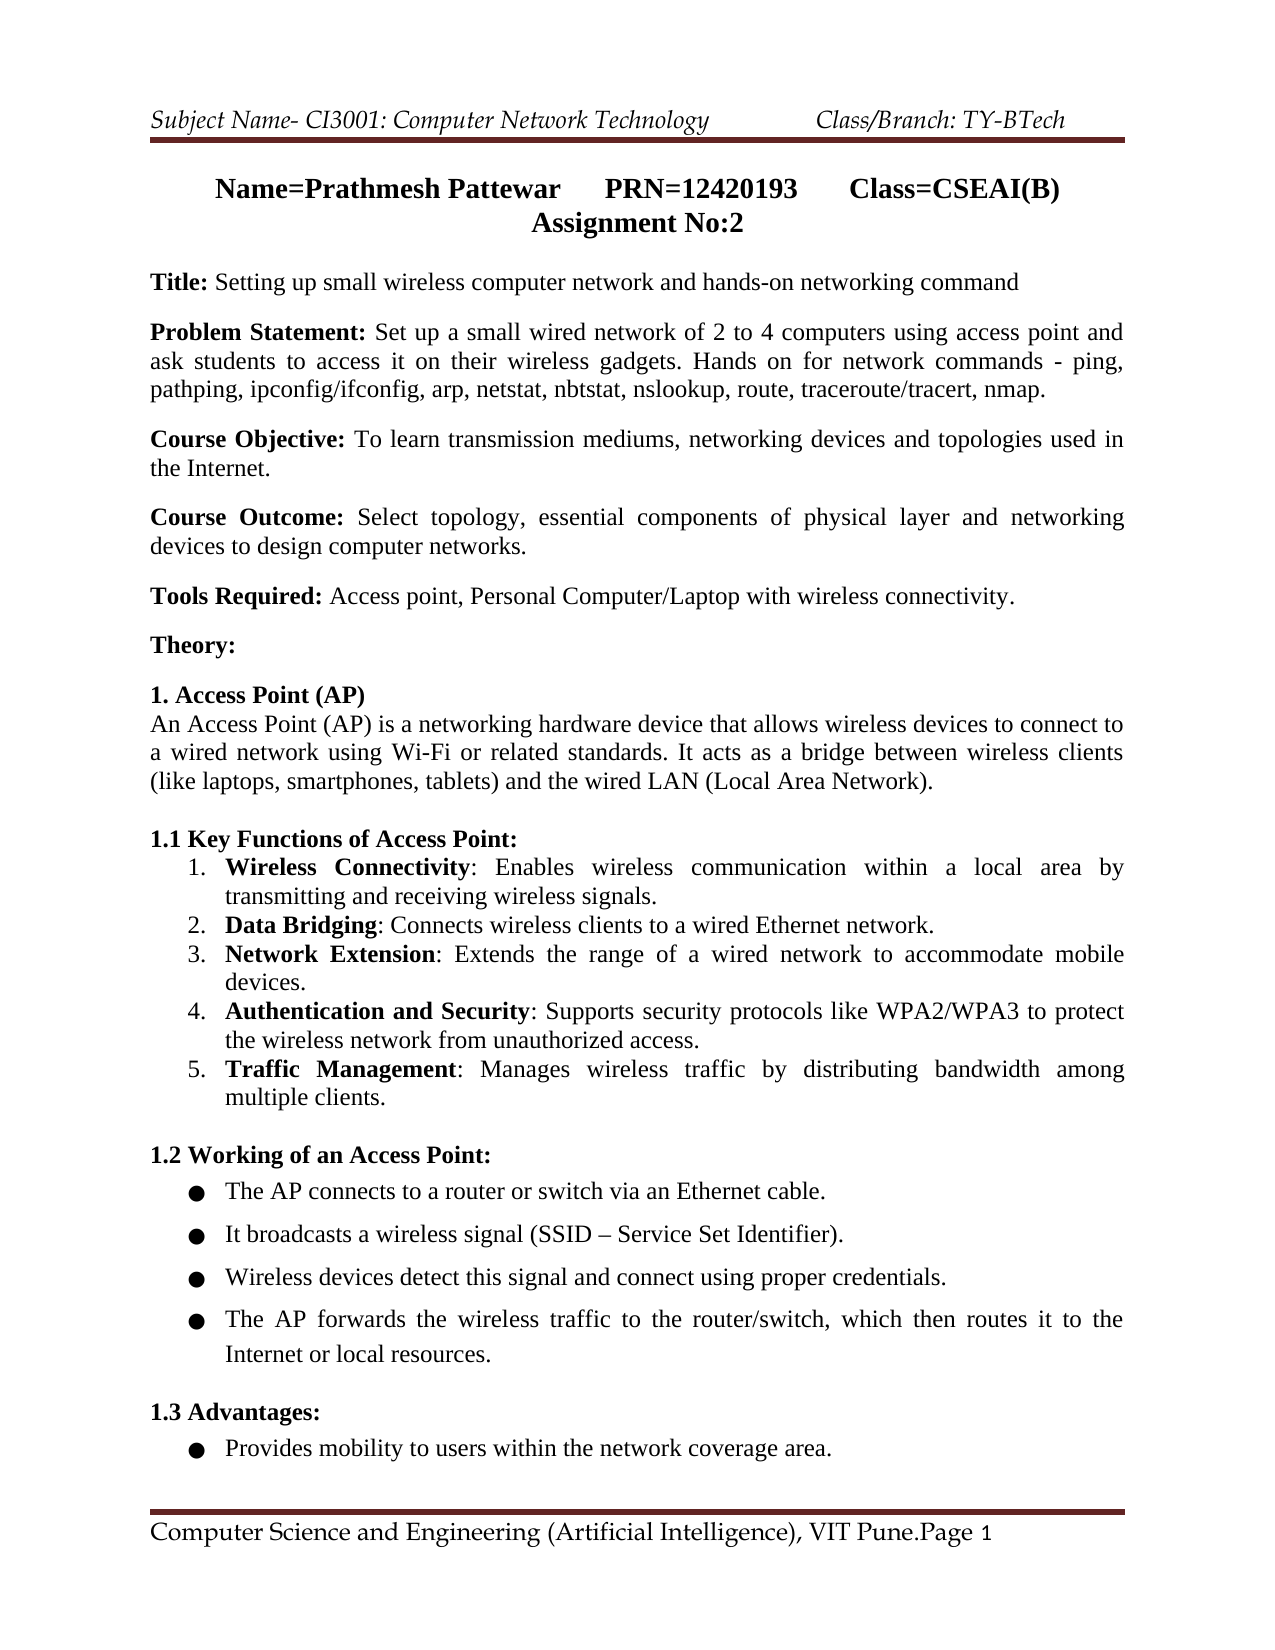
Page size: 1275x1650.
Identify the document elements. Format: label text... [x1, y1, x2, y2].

text Course Outcome: Select topology, essential components of physical layer and networking devices to design computer networks. [150, 502, 1125, 560]
text 1.3 Advantages: [150, 1397, 1125, 1426]
text Title: Setting up small wireless computer network and hands-on networking command [150, 267, 1125, 296]
list Provides mobility to users within the network coverage area. [187, 1426, 1125, 1468]
text Assignment No:2 [150, 205, 1125, 239]
text 1. Access Point (AP) [150, 680, 1125, 709]
text 1.1 Key Functions of Access Point: [150, 824, 1125, 852]
text An Access Point (AP) is a networking hardware device that allows wireless devices to connect to a wired network using Wi-Fi or related standards. It acts as a bridge between wireless clients (like laptops, smartphones, tablets) and the wired LAN (Local Area Network). [150, 709, 1125, 795]
text 1.2 Working of an Access Point: [150, 1140, 1125, 1169]
text Theory: [150, 630, 1125, 659]
list It broadcasts a wireless signal (SSID – Service Set Identifier). [187, 1211, 1125, 1254]
list Wireless devices detect this signal and connect using proper credentials. [187, 1254, 1125, 1297]
text Course Objective: To learn transmission mediums, networking devices and topologies used in the Internet. [150, 424, 1125, 482]
list Traffic Management: Manages wireless traffic by distributing bandwidth among multiple clients. [187, 1054, 1125, 1111]
text Problem Statement: Set up a small wired network of 2 to 4 computers using access point and ask students to access it on their wireless gadgets. Hands on for network commands - ping, pathping, ipconfig/ifconfig, arp, netstat, nbtstat, nslookup, route, traceroute/tracert, nmap. [150, 317, 1125, 403]
list Authentication and Security: Supports security protocols like WPA2/WPA3 to protect the wireless network from unauthorized access. [187, 996, 1125, 1054]
list Network Extension: Extends the range of a wired network to accommodate mobile devices. [187, 939, 1125, 996]
list Data Bridging: Connects wireless clients to a wired Ethernet network. [187, 910, 1125, 939]
text Name=Prathmesh Pattewar PRN=12420193 Class=CSEAI(B) [150, 172, 1125, 205]
text Tools Required: Access point, Personal Computer/Laptop with wireless connectivity. [150, 581, 1125, 609]
list The AP forwards the wireless traffic to the router/switch, which then routes it to the Internet or local resources. [187, 1297, 1125, 1368]
list Wireless Connectivity: Enables wireless communication within a local area by transmitting and receiving wireless signals. [187, 852, 1125, 910]
list The AP connects to a router or switch via an Ethernet cable. [187, 1169, 1125, 1211]
